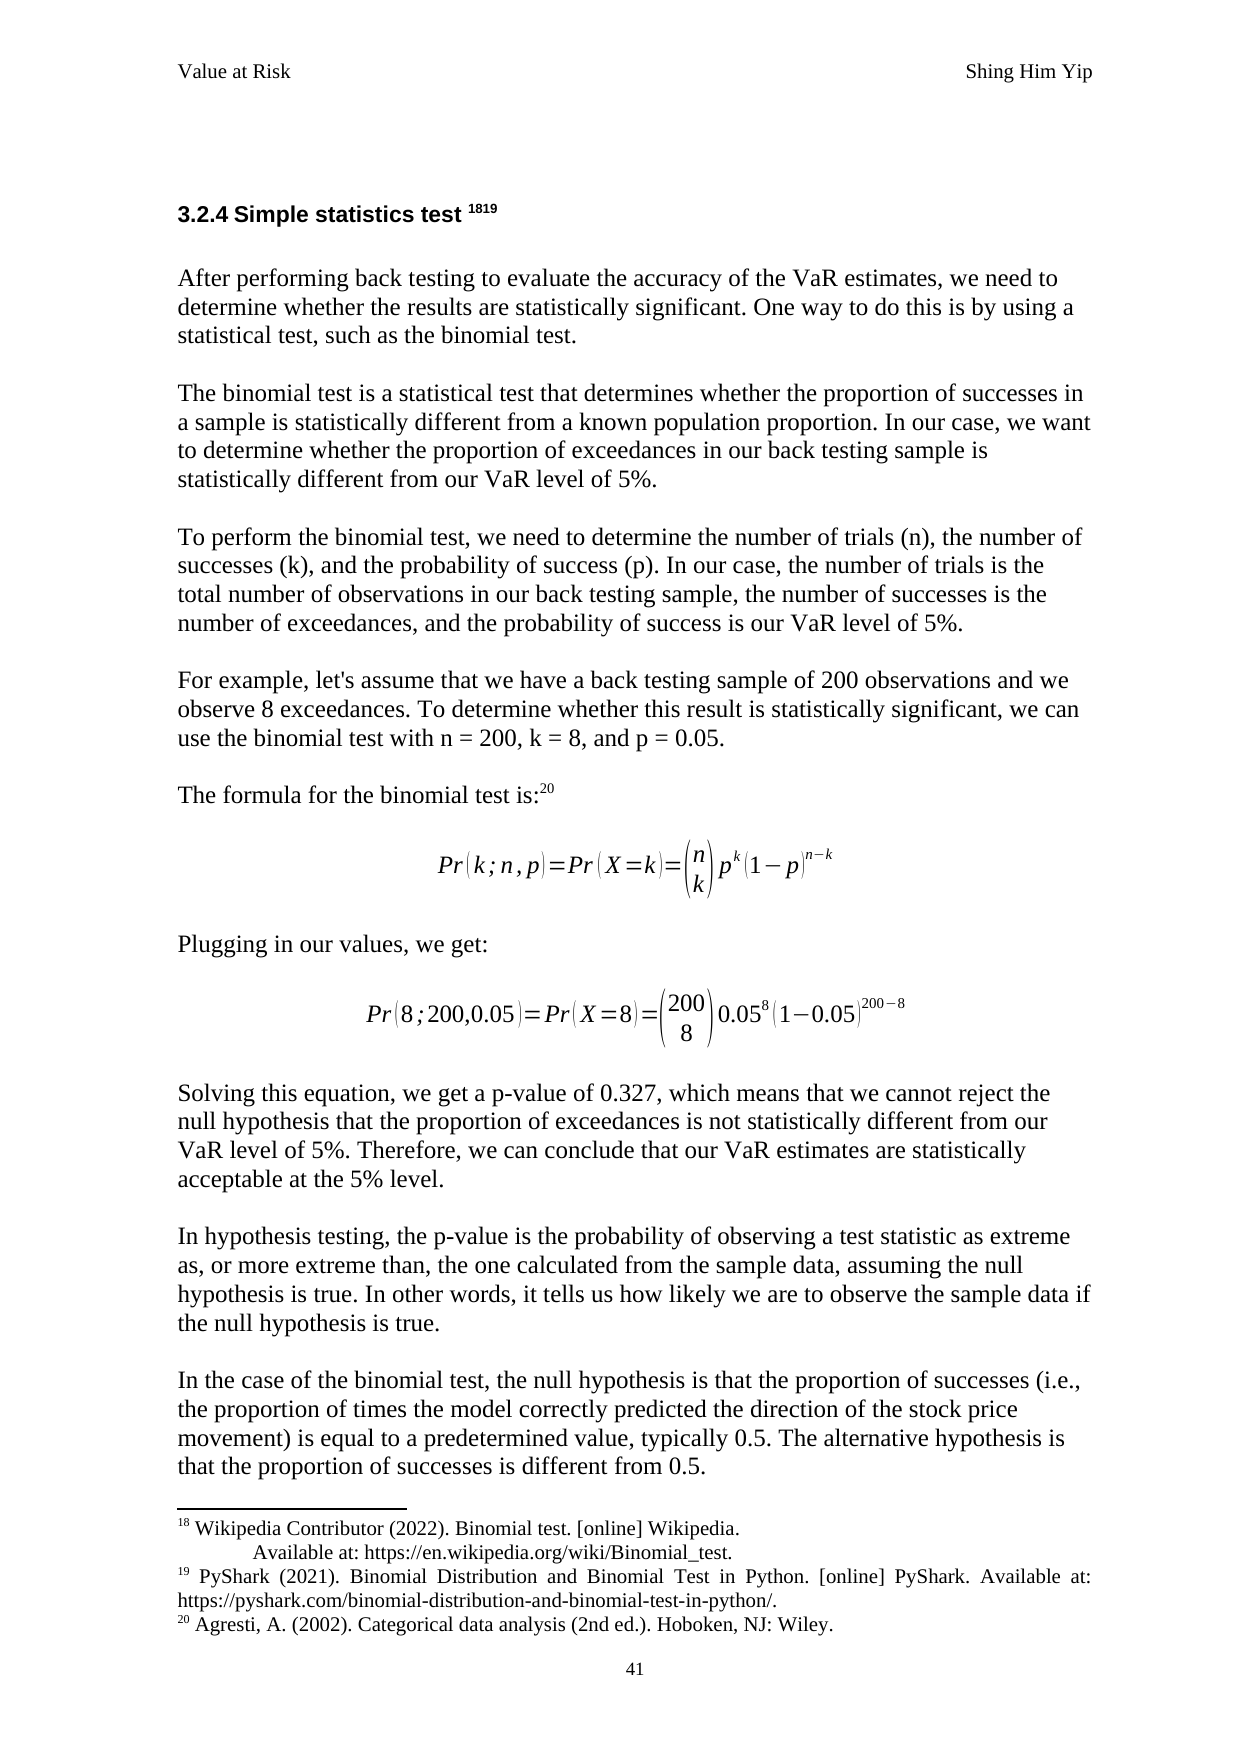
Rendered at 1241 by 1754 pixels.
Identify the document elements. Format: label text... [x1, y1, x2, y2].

text To perform the binomial test, we need to determine the number of trials (n), the number of successes (k), and the probability of success (p). In our case, the number of trials is the total number of observations in our back testing sample, the number of successes is the number of exceedances, and the probability of success is our VaR level of 5%. [177, 522, 1092, 637]
text The binomial test is a statistical test that determines whether the proportion of successes in a sample is statistically different from a known population proportion. In our case, we want to determine whether the proportion of exceedances in our back testing sample is statistically different from our VaR level of 5%. [177, 378, 1092, 493]
text In hypothesis testing, the p-value is the probability of observing a test statistic as extreme as, or more extreme than, the one calculated from the sample data, assuming the null hypothesis is true. In other words, it tells us how likely we are to observe the sample data if the null hypothesis is true. [177, 1221, 1092, 1336]
text In the case of the binomial test, the null hypothesis is that the proportion of successes (i.e., the proportion of times the model correctly predicted the direction of the stock price movement) is equal to a predetermined value, typically 0.5. The alternative hypothesis is that the proportion of successes is different from 0.5. [177, 1365, 1092, 1480]
text The formula for the binomial test is: [177, 780, 1092, 809]
text For example, let's assume that we have a back testing sample of 200 observations and we observe 8 exceedances. To determine whether this result is statistically significant, we can use the binomial test with n = 200, k = 8, and p = 0.05. [177, 665, 1092, 752]
text Solving this equation, we get a p-value of 0.327, which means that we cannot reject the null hypothesis that the proportion of exceedances is not statistically different from our VaR level of 5%. Therefore, we can conclude that our VaR estimates are statistically acceptable at the 5% level. [177, 1078, 1092, 1193]
text Plugging in our values, we get: [177, 929, 1092, 958]
text After performing back testing to evaluate the accuracy of the VaR estimates, we need to determine whether the results are statistically significant. One way to do this is by using a statistical test, such as the binomial test. [177, 263, 1092, 349]
subtitle Simple statistics test [177, 201, 1092, 228]
